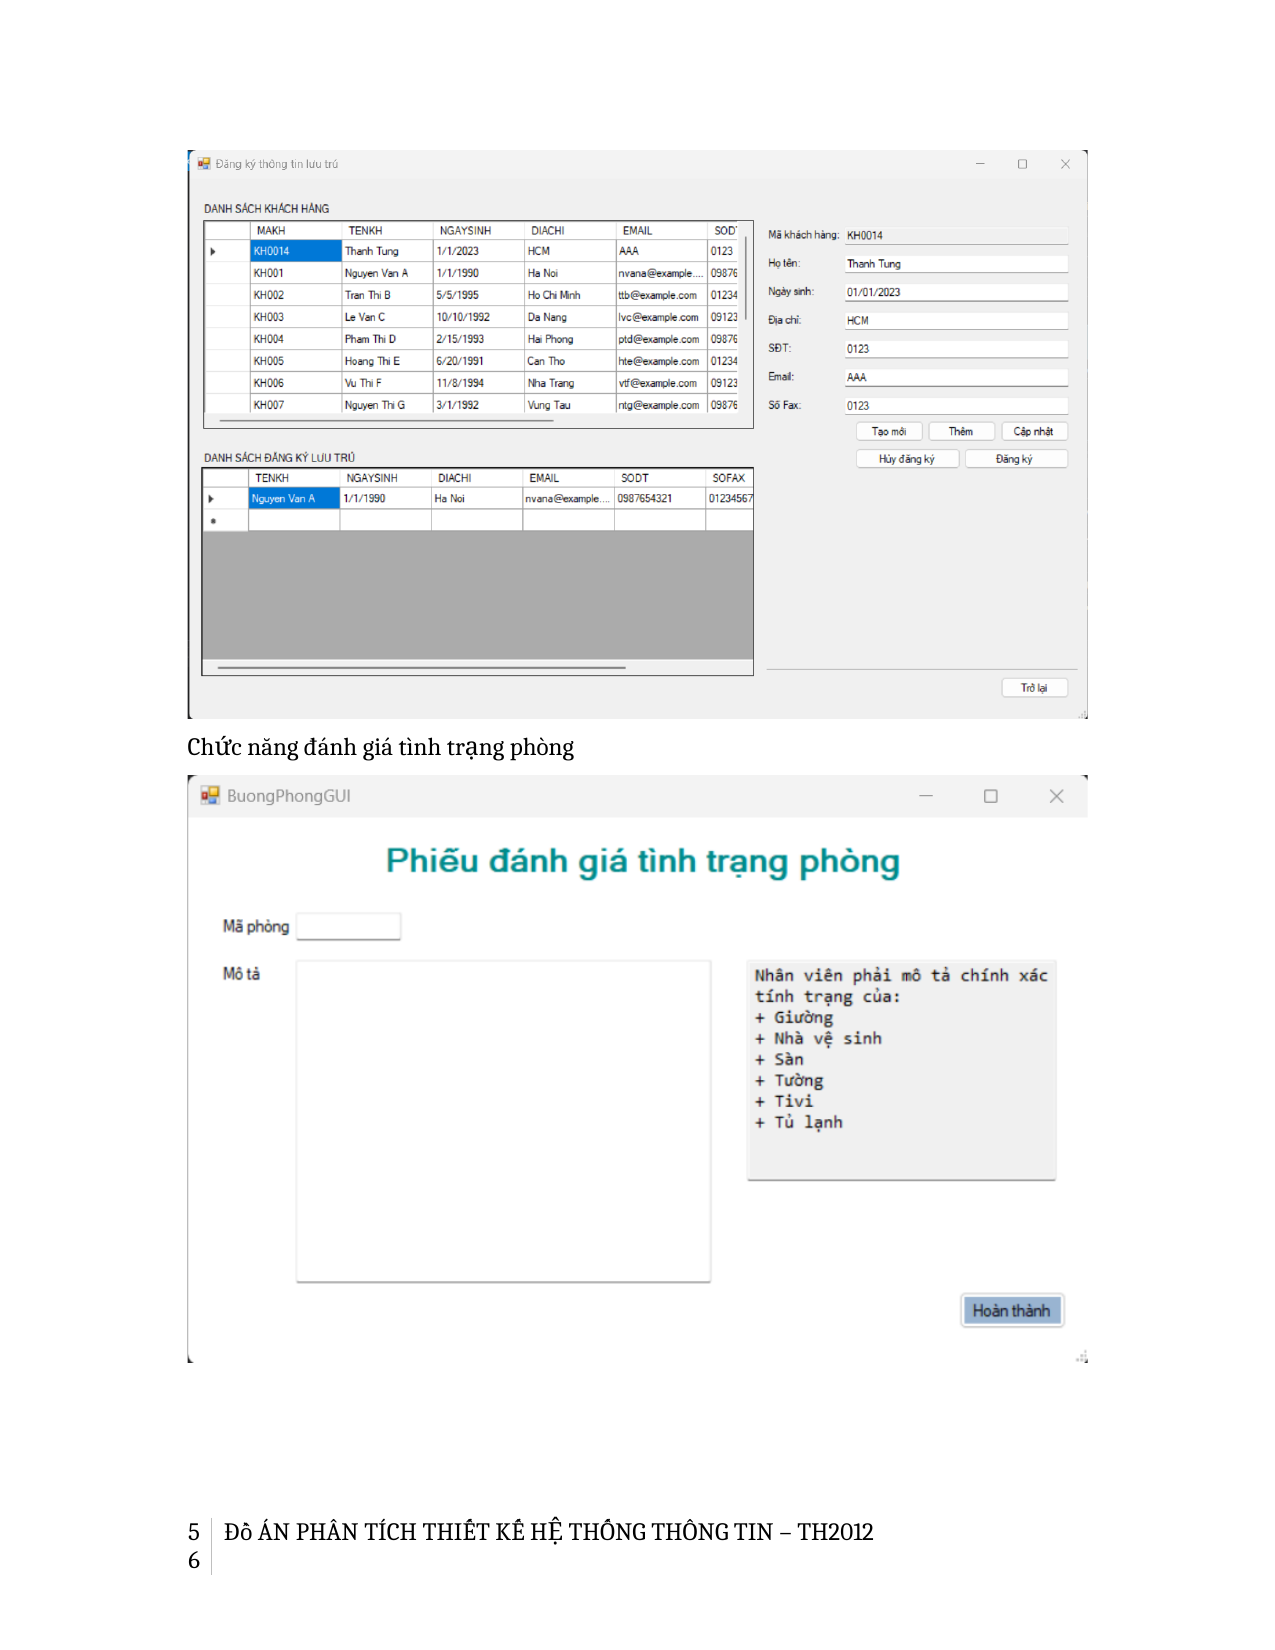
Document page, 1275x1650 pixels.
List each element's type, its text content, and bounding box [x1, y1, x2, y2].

picture [187, 775, 1088, 1363]
text Chức năng đánh giá tình trạng phòng [187, 733, 1087, 761]
picture [187, 150, 1088, 719]
